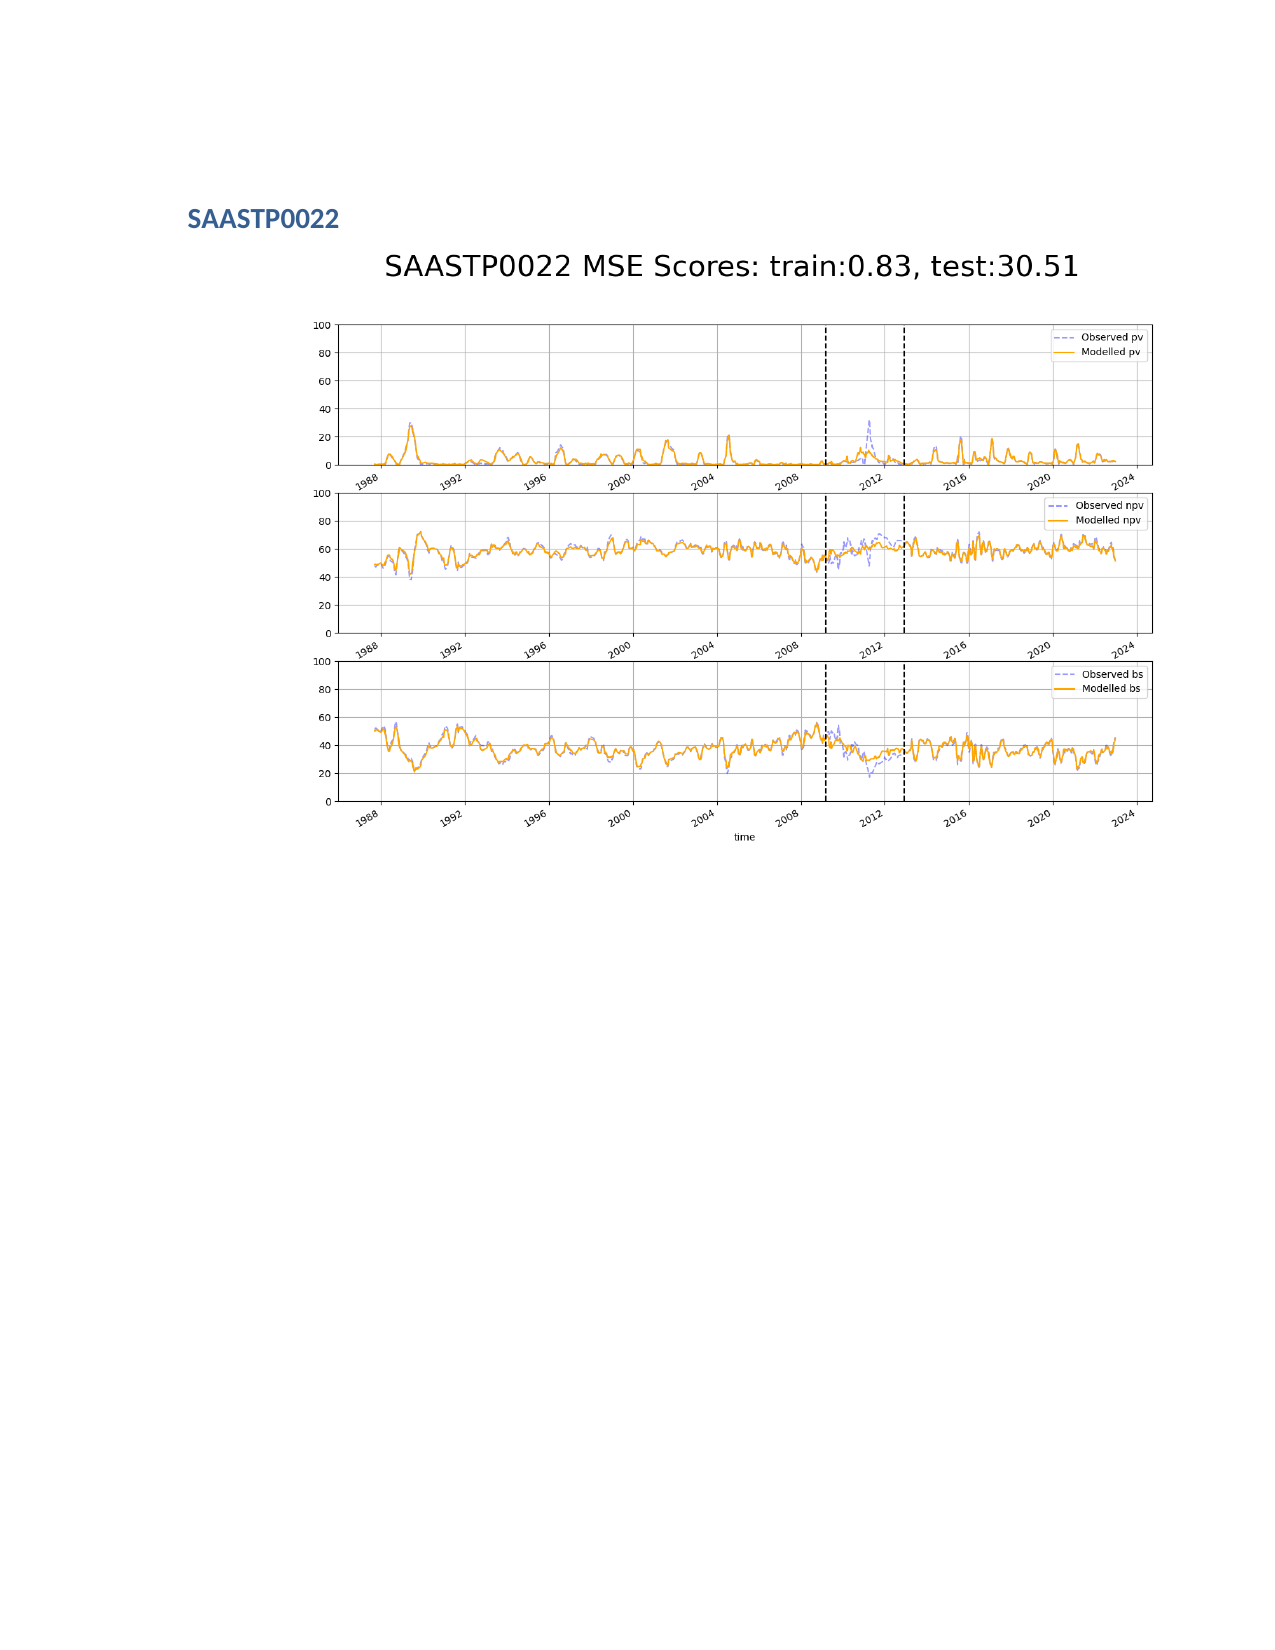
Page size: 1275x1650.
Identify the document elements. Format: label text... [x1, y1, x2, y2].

picture [206, 241, 1257, 941]
subtitle SAASTP0022 [187, 200, 1087, 236]
